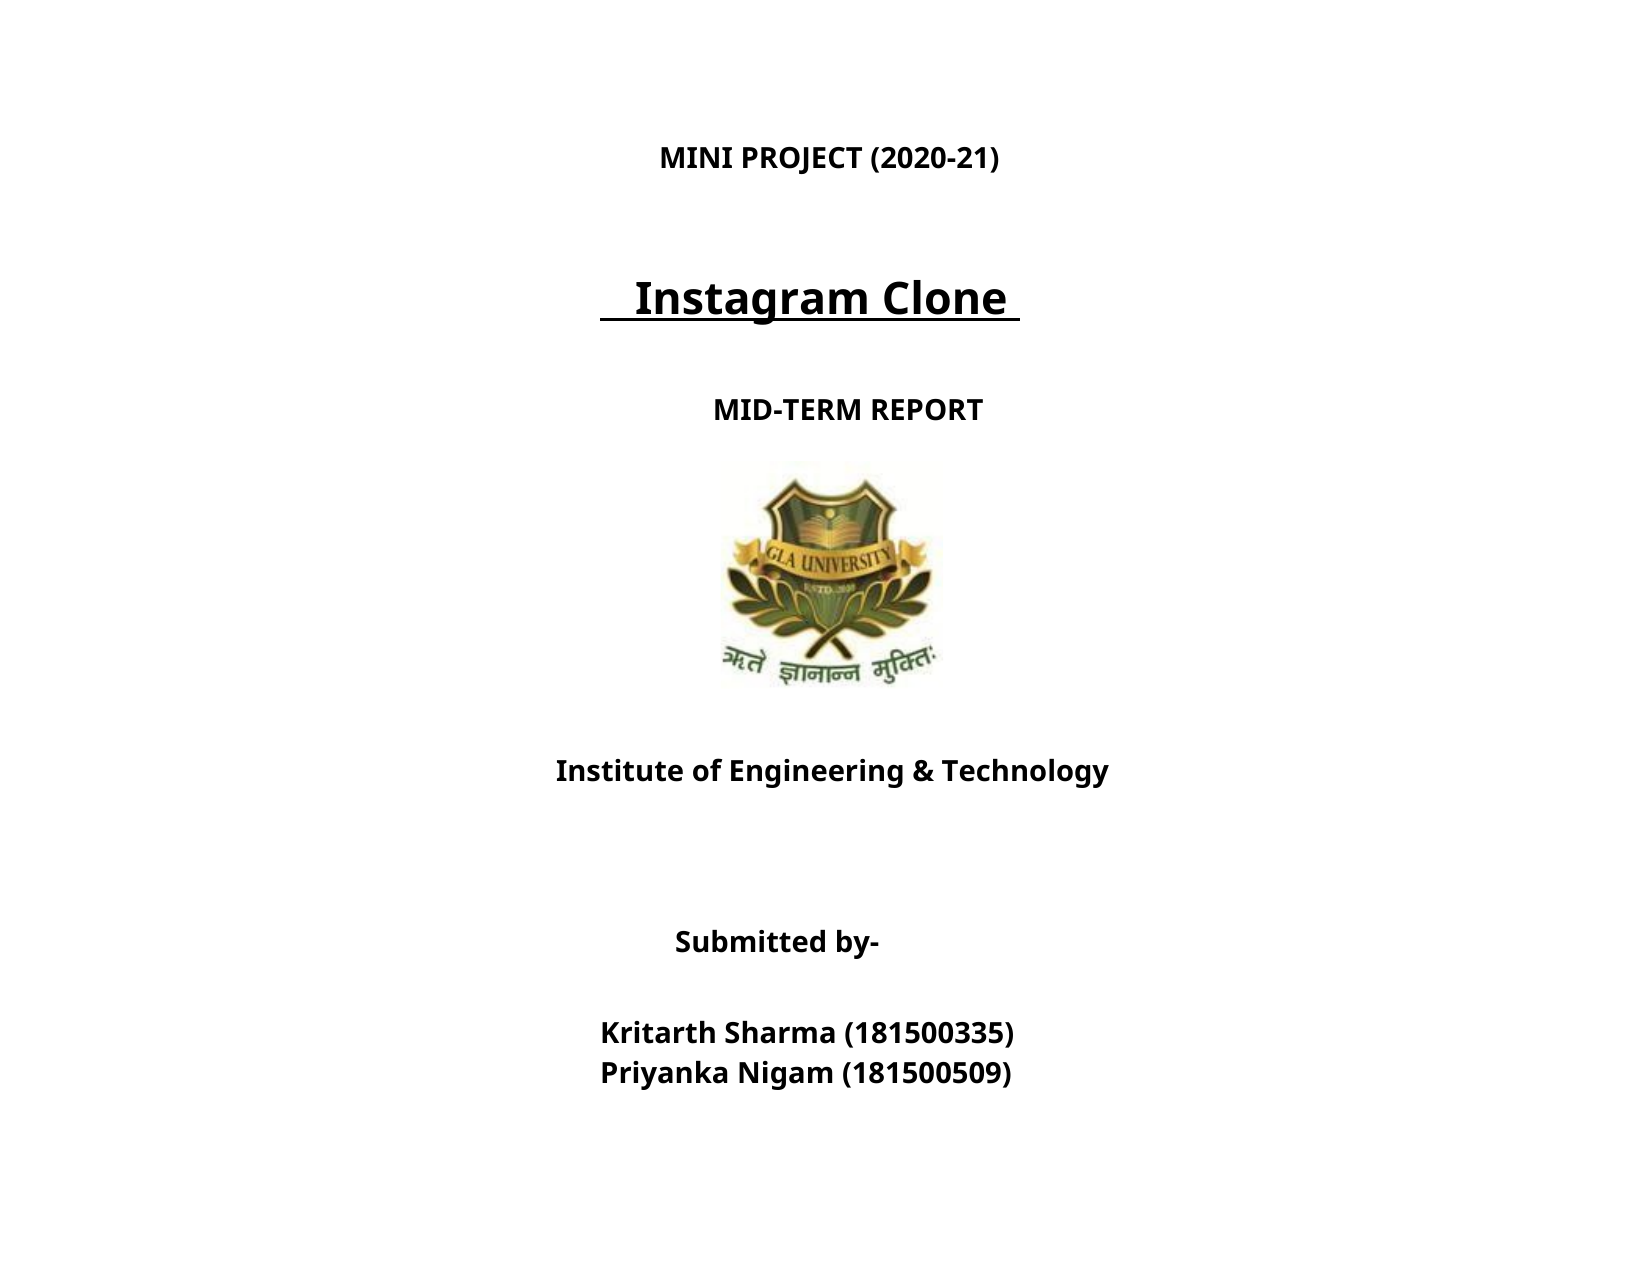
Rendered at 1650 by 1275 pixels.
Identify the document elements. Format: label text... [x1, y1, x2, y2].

text Instagram Clone [525, 267, 1575, 328]
subtitle Kritarth Sharma (181500335) [600, 1013, 1575, 1052]
subtitle MINI PROJECT (2020-21) [540, 137, 1118, 177]
picture [720, 461, 944, 689]
subtitle Priyanka Nigam (181500509) [600, 1052, 1575, 1092]
text MID-TERM REPORT [217, 390, 1479, 429]
text Submitted by- [600, 921, 1100, 961]
text Institute of Engineering & Technology [217, 750, 1448, 790]
